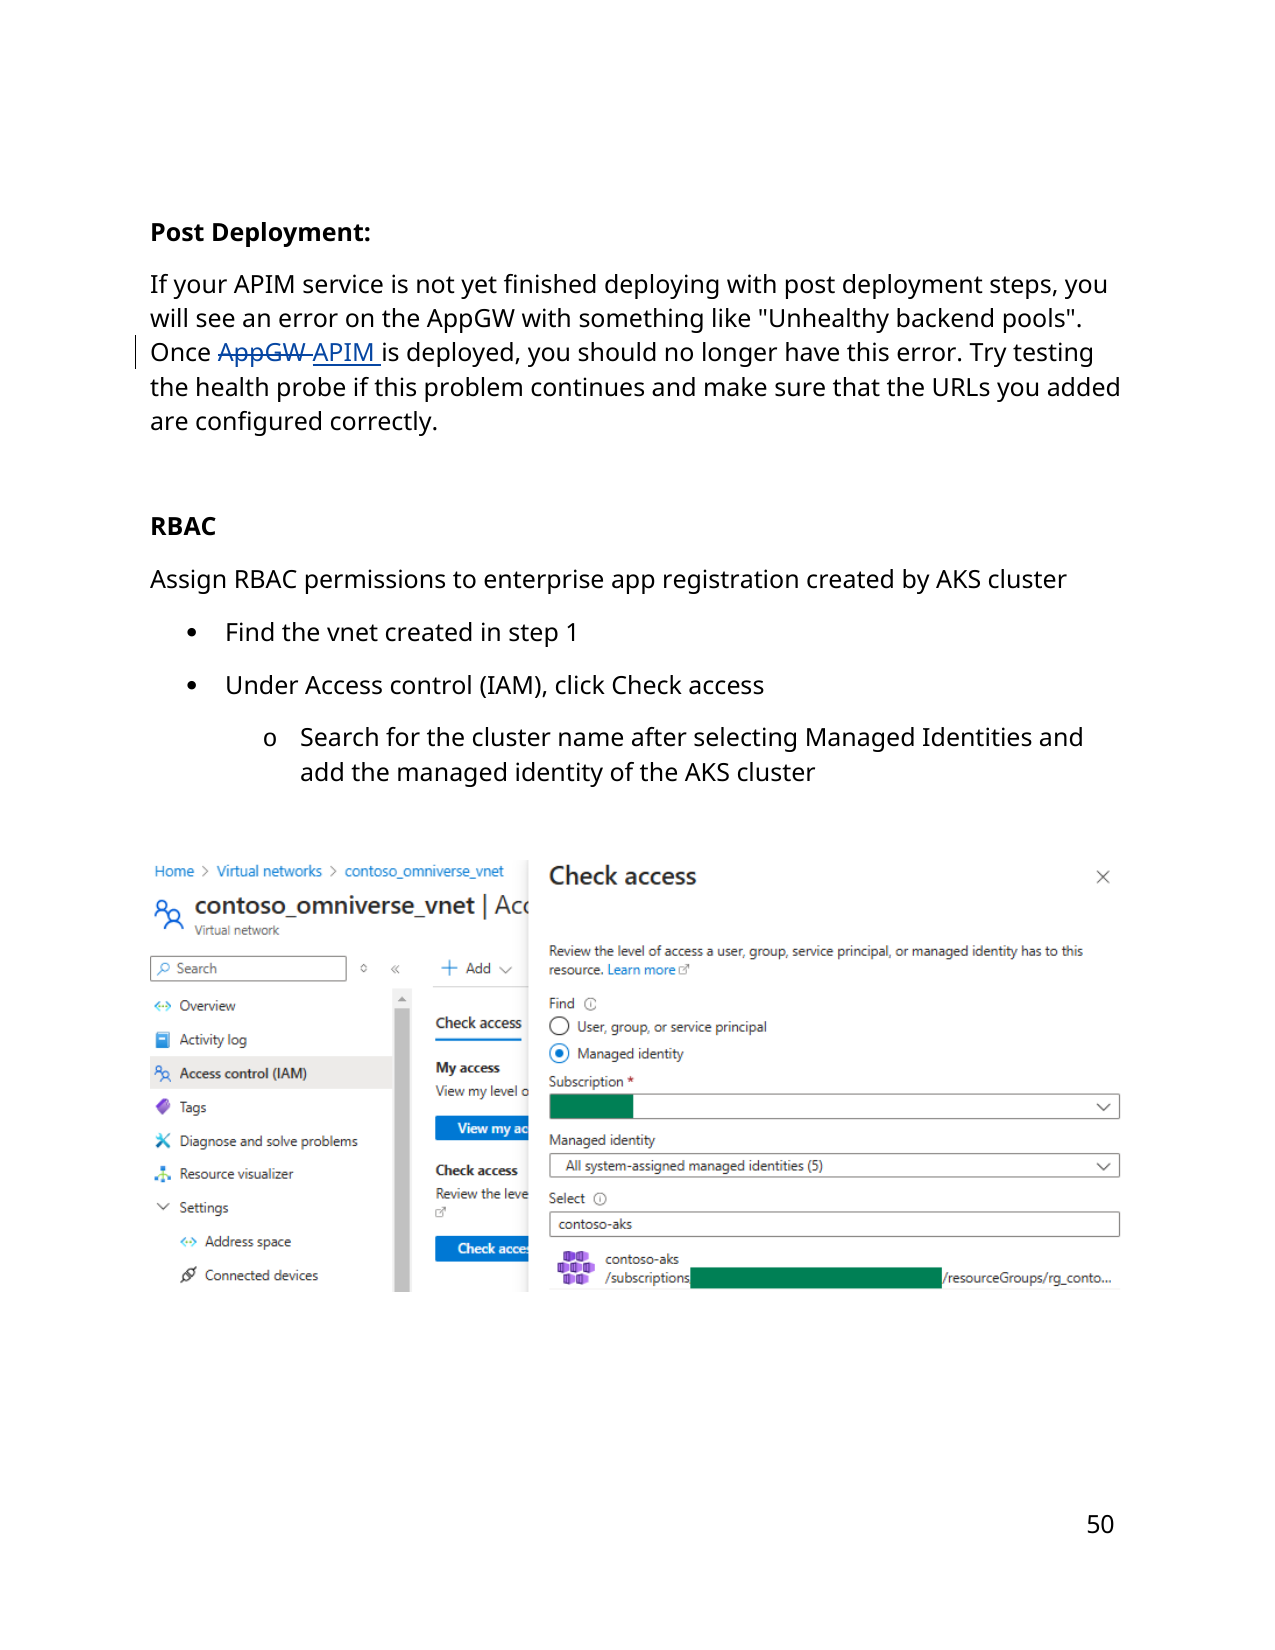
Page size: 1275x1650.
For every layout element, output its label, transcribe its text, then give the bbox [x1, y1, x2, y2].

list Find the vnet created in step 1 [187, 614, 1125, 648]
text Post Deployment: [150, 214, 1125, 248]
list Under Access control (IAM), click Check access [187, 667, 1125, 701]
text If your APIM service is not yet finished deploying with post deployment steps, you will see an error on the AppGW with something like "Unhealthy backend pools". Once is deployed, you should no longer have this error. Try testing the health probe if this problem continues and make sure that the URLs you added are configured correctly. [150, 267, 1125, 437]
text Assign RBAC permissions to enterprise app registration created by AKS cluster [150, 562, 1125, 596]
text RBAC [150, 509, 1125, 543]
picture [150, 860, 1125, 1292]
list Search for the cluster name after selecting Managed Identities and add the managed identity of the AKS cluster [262, 720, 1125, 788]
